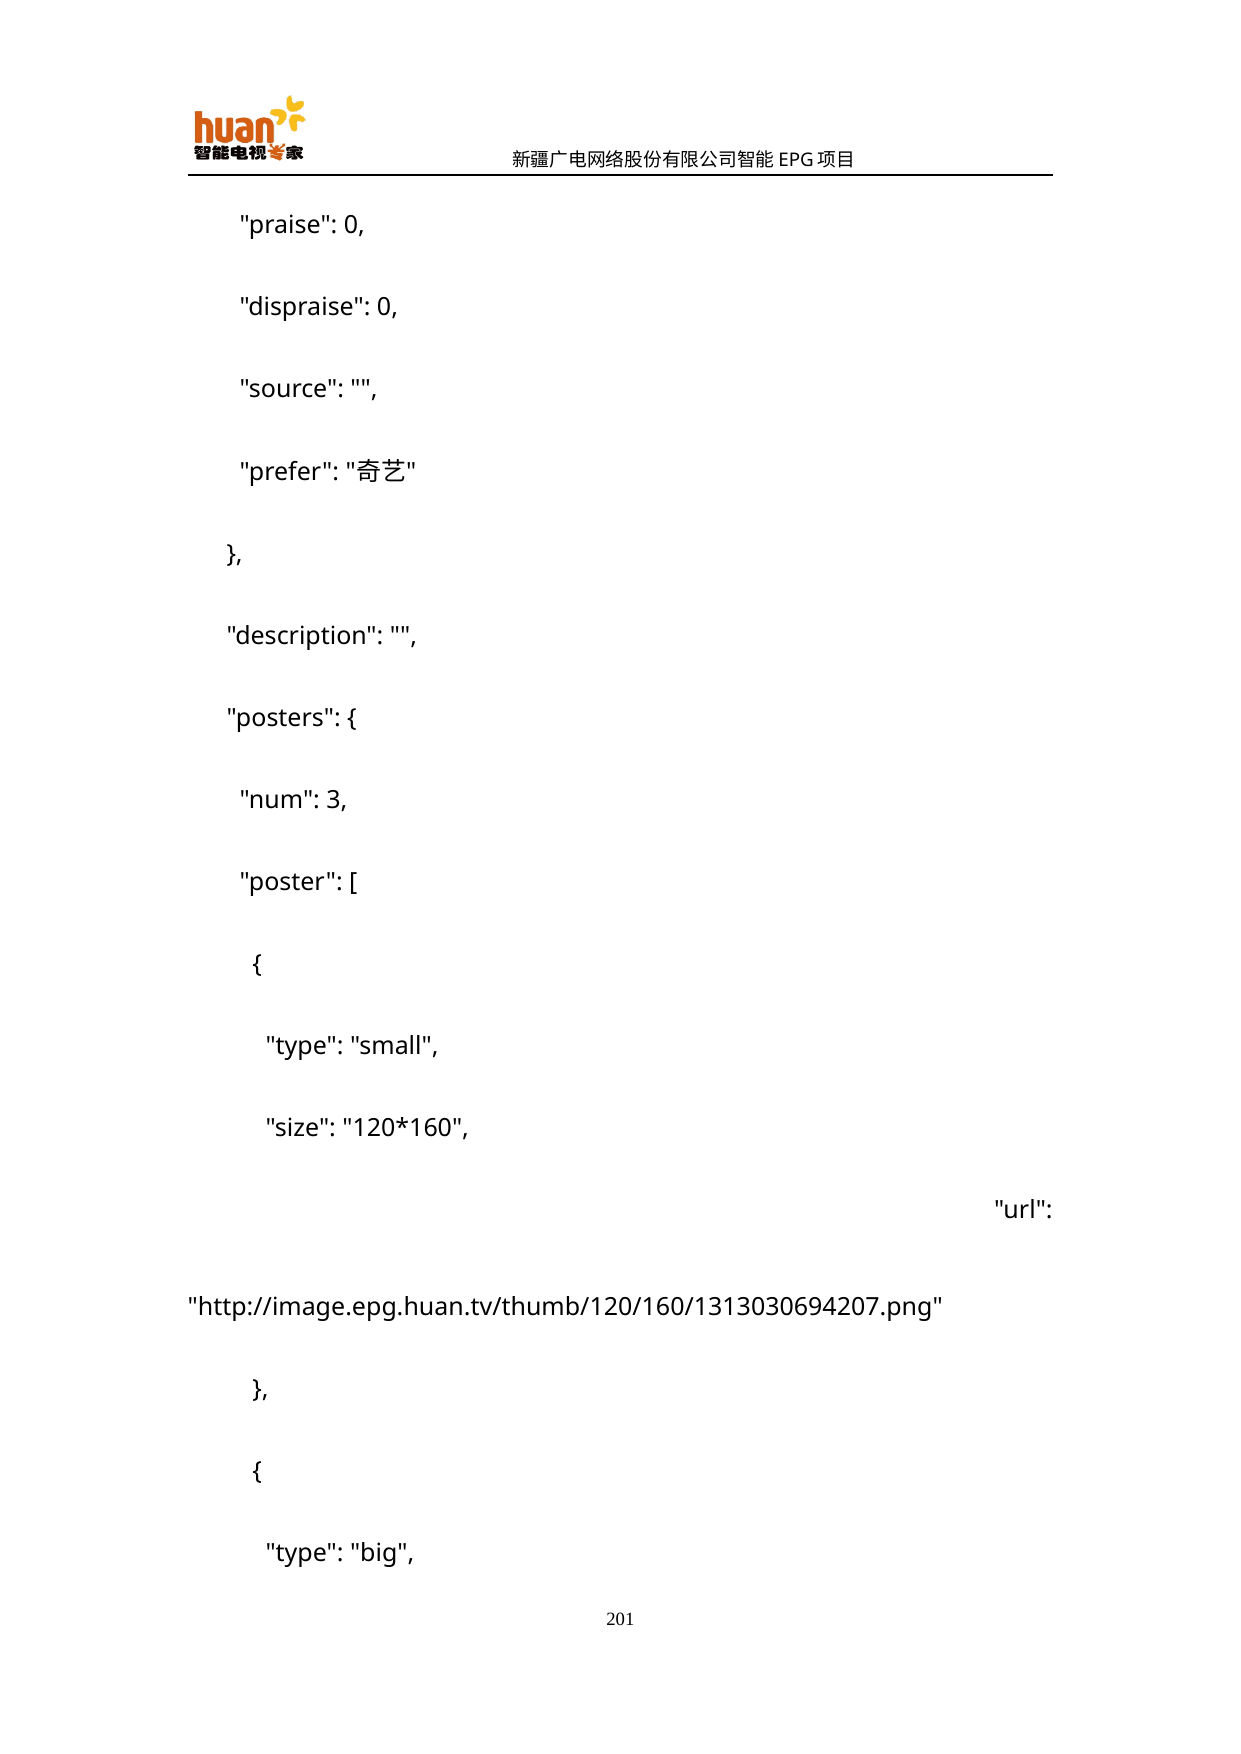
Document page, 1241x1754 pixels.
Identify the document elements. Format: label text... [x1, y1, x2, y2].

text "praise": 0, [187, 191, 1053, 256]
text "poster": [ [187, 848, 1053, 913]
text "type": "big", [187, 1519, 1053, 1584]
text "size": "120*160", [187, 1094, 1053, 1159]
text }, [187, 1356, 1053, 1421]
picture [187, 88, 313, 167]
text "description": "", [187, 602, 1053, 667]
text "dispraise": 0, [187, 273, 1053, 338]
text "num": 3, [187, 766, 1053, 831]
text "url": "http://image.epg.huan.tv/thumb/120/160/1313030694207.png" [187, 1176, 1053, 1338]
text "posters": { [187, 684, 1053, 749]
text "prefer": "奇艺" [187, 437, 1053, 502]
text }, [187, 520, 1053, 585]
text "type": "small", [187, 1012, 1053, 1077]
text "source": "", [187, 355, 1053, 420]
text { [187, 1437, 1053, 1502]
text { [187, 930, 1053, 995]
